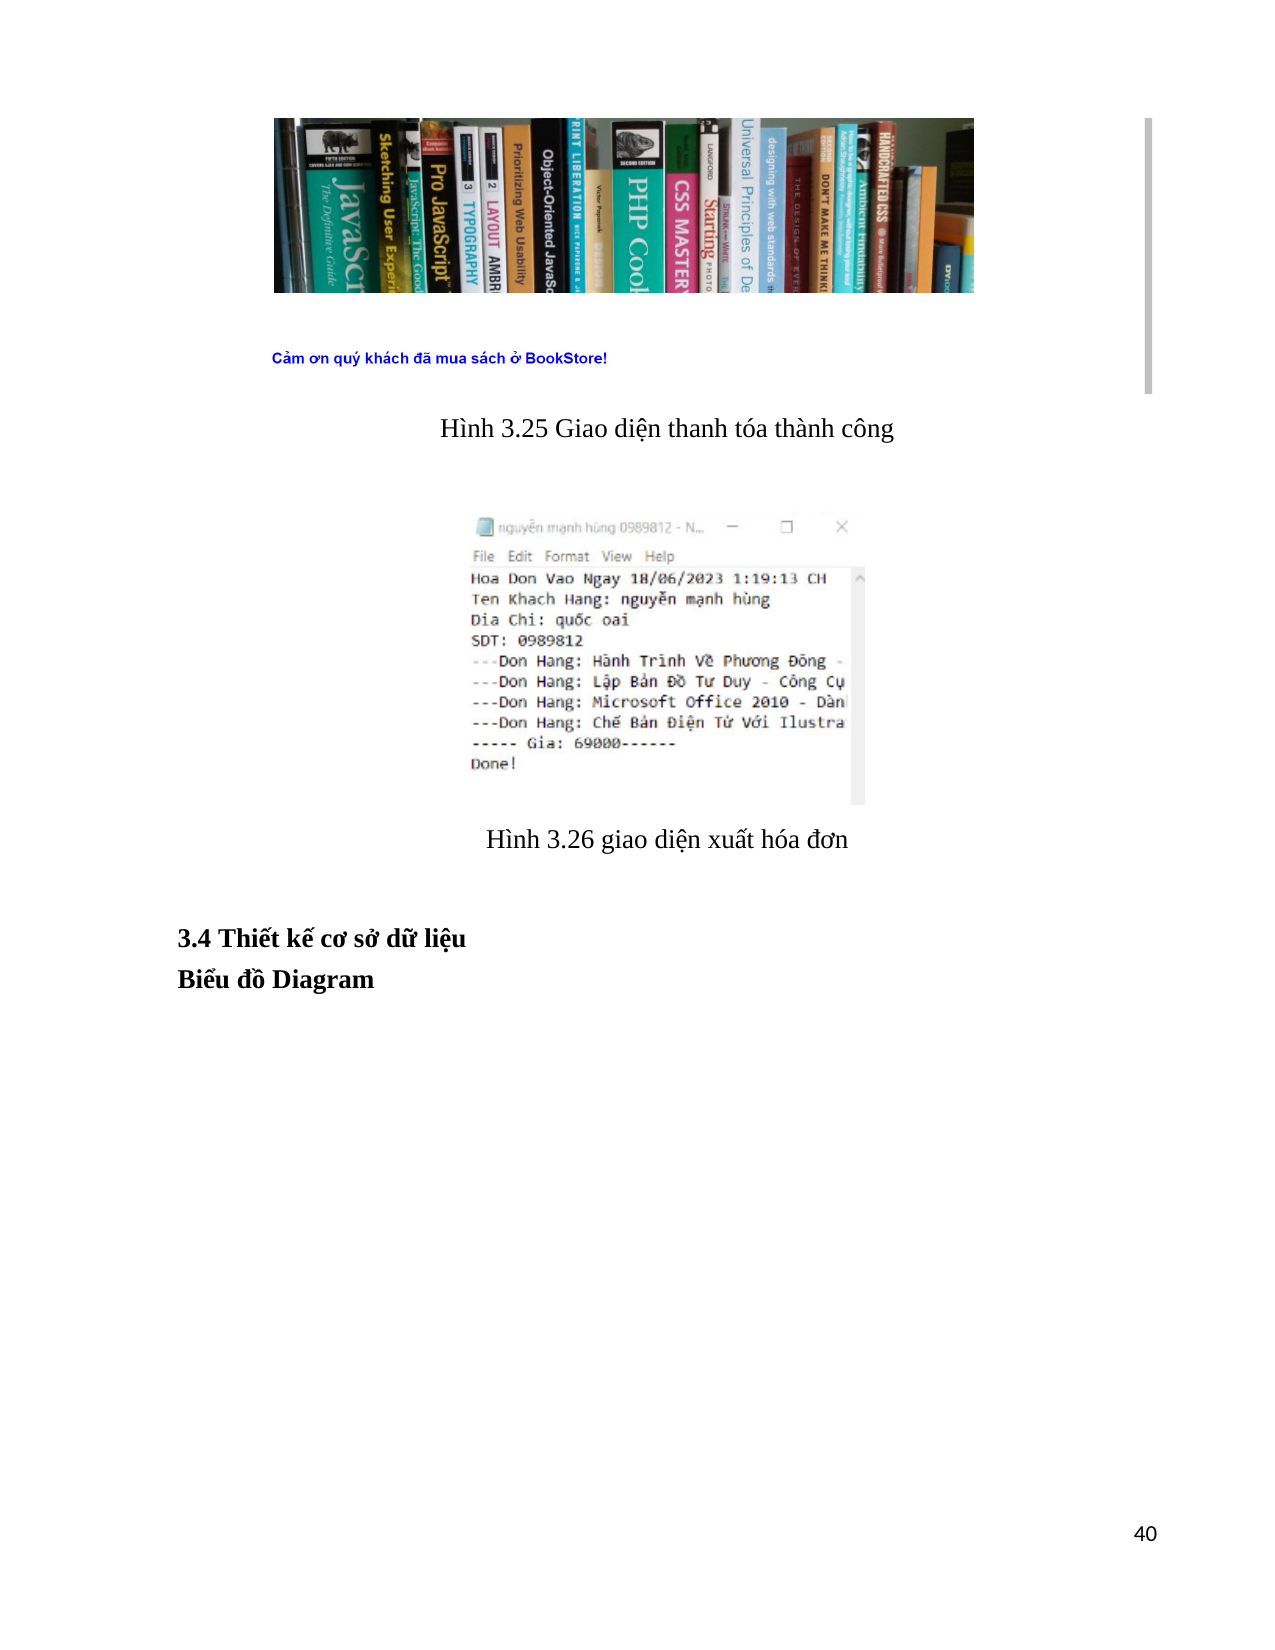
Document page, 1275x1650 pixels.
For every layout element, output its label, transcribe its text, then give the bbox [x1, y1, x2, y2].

text 3.4 Thiết kế cơ sở dữ liệu [177, 922, 1157, 954]
picture [177, 118, 1153, 394]
text Biểu đồ Diagram [177, 963, 1157, 994]
picture [469, 511, 865, 805]
text Hình 3.25 Giao diện thanh tóa thành công [177, 412, 1157, 443]
text Hình 3.26 giao diện xuất hóa đơn [177, 824, 1157, 855]
